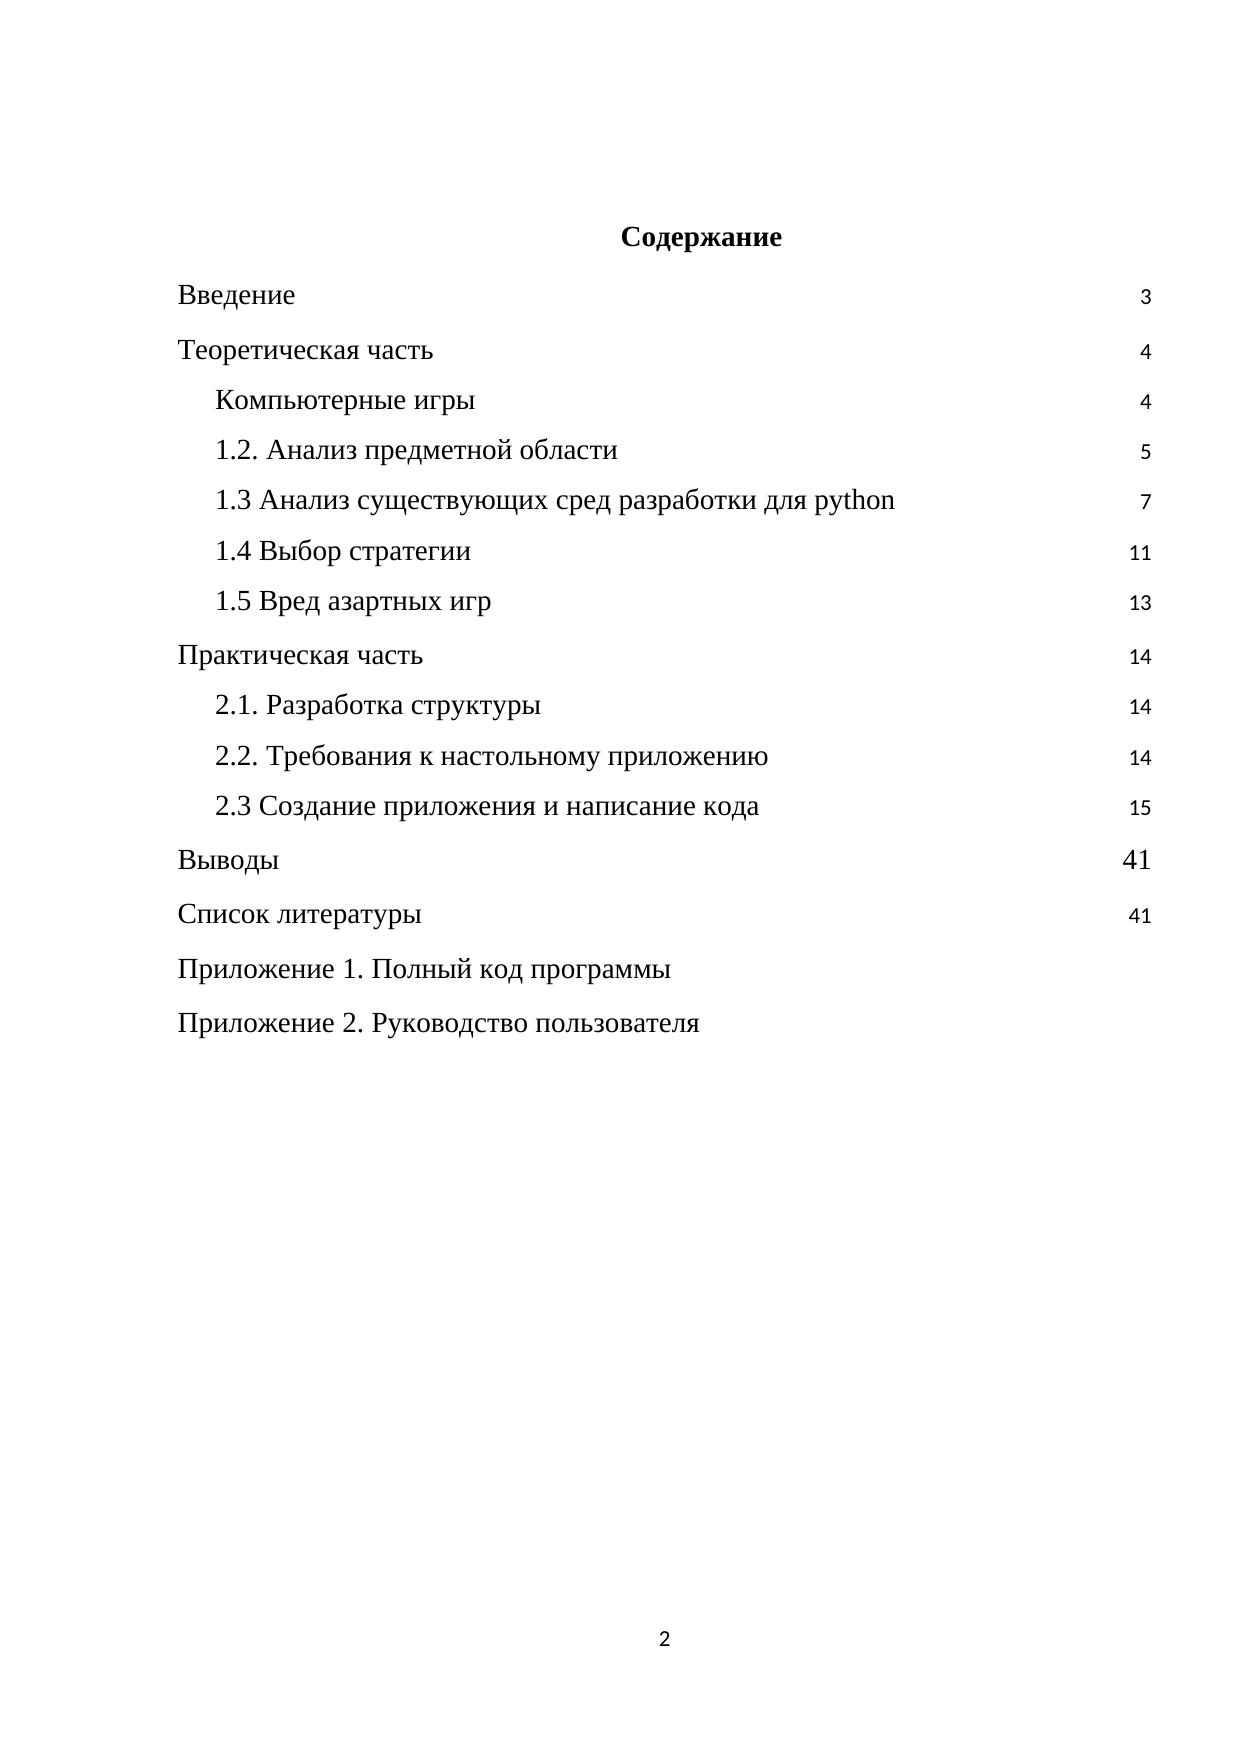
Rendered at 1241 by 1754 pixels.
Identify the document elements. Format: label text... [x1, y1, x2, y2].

text Содержание [177, 219, 1152, 252]
